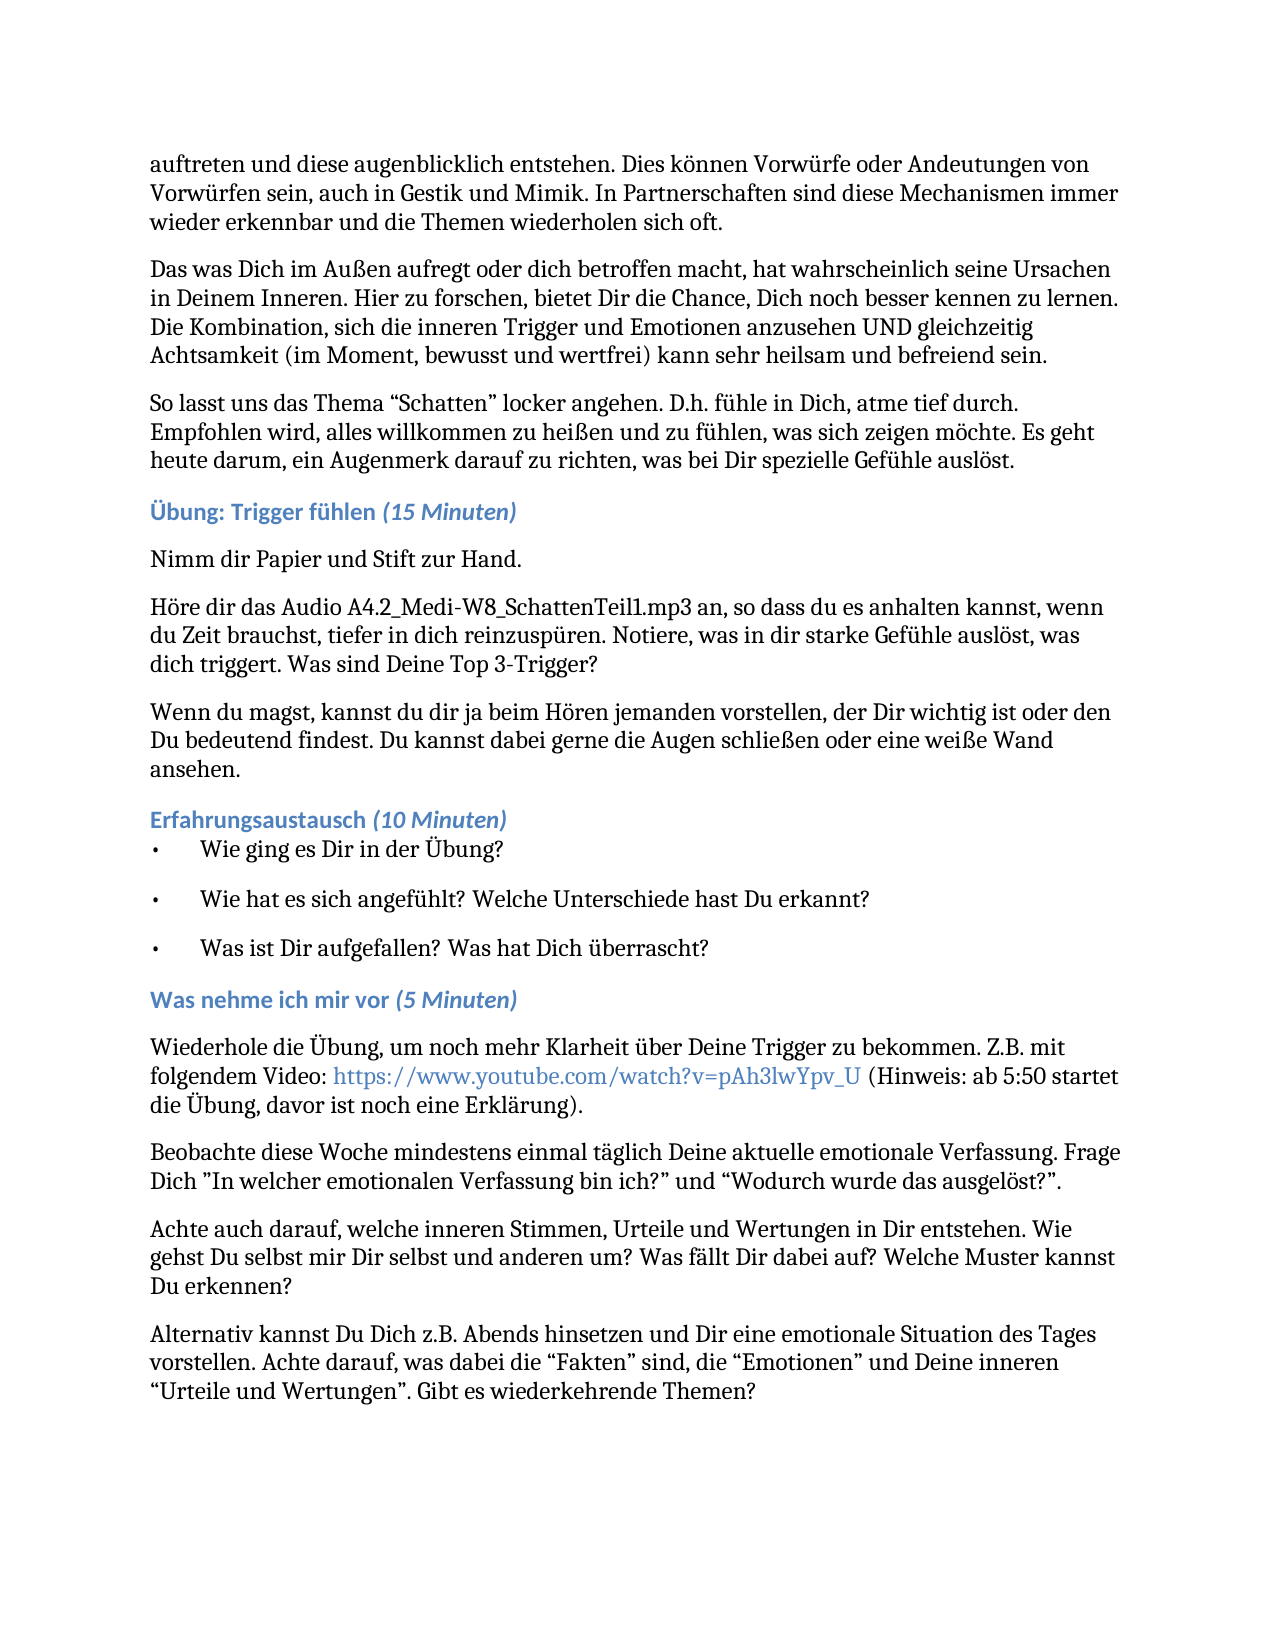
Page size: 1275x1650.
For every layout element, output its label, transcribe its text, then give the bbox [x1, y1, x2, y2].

subtitle Übung: Trigger fühlen (15 Minuten) [150, 496, 1125, 526]
subtitle Erfahrungsaustausch (10 Minuten) [150, 805, 1125, 835]
text Das was Dich im Außen aufregt oder dich betroffen macht, hat wahrscheinlich seine Ursachen in Deinem Inneren. Hier zu forschen, bietet Dir die Chance, Dich noch besser kennen zu lernen. Die Kombination, sich die inneren Trigger und Emotionen anzusehen UND gleichzeitig Achtsamkeit (im Moment, bewusst und wertfrei) kann sehr heilsam und befreiend sein. [150, 255, 1125, 370]
text Wenn du magst, kannst du dir ja beim Hören jemanden vorstellen, der Dir wichtig ist oder den Du bedeutend findest. Du kannst dabei gerne die Augen schließen oder eine weiße Wand ansehen. [150, 698, 1125, 784]
subtitle Was nehme ich mir vor (5 Minuten) [150, 984, 1125, 1014]
text Alternativ kannst Du Dich z.B. Abends hinsetzen und Dir eine emotionale Situation des Tages vorstellen. Achte darauf, was dabei die “Fakten” sind, die “Emotionen” und Deine inneren “Urteile und Wertungen”. Gibt es wiederkehrende Themen? [150, 1319, 1125, 1406]
list Was ist Dir aufgefallen? Was hat Dich überrascht? [150, 934, 1125, 963]
text Beobachte diese Woche mindestens einmal täglich Deine aktuelle emotionale Verfassung. Frage Dich ”In welcher emotionalen Verfassung bin ich?” und “Wodurch wurde das ausgelöst?”. [150, 1138, 1125, 1196]
text Wiederhole die Übung, um noch mehr Klarheit über Deine Trigger zu bekommen. Z.B. mit folgendem Video: https://www.youtube.com/watch?v=pAh3lwYpv_U (Hinweis: ab 5:50 startet die Übung, davor ist noch eine Erklärung). [150, 1033, 1125, 1119]
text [150, 150, 1125, 236]
text Höre dir das Audio A4.2_Medi-W8_SchattenTeil1.mp3 an, so dass du es anhalten kannst, wenn du Zeit brauchst, tiefer in dich reinzuspüren. Notiere, was in dir starke Gefühle auslöst, was dich triggert. Was sind Deine Top 3-Trigger? [150, 593, 1125, 679]
list Wie hat es sich angefühlt? Welche Unterschiede hast Du erkannt? [150, 885, 1125, 913]
text Achte auch darauf, welche inneren Stimmen, Urteile und Wertungen in Dir entstehen. Wie gehst Du selbst mir Dir selbst und anderen um? Was fällt Dir dabei auf? Welche Muster kannst Du erkennen? [150, 1214, 1125, 1301]
text Nimm dir Papier und Stift zur Hand. [150, 545, 1125, 574]
list Wie ging es Dir in der Übung? [150, 835, 1125, 864]
text So lasst uns das Thema “Schatten” locker angehen. D.h. fühle in Dich, atme tief durch. Empfohlen wird, alles willkommen zu heißen und zu fühlen, was sich zeigen möchte. Es geht heute darum, ein Augenmerk darauf zu richten, was bei Dir spezielle Gefühle auslöst. [150, 389, 1125, 475]
